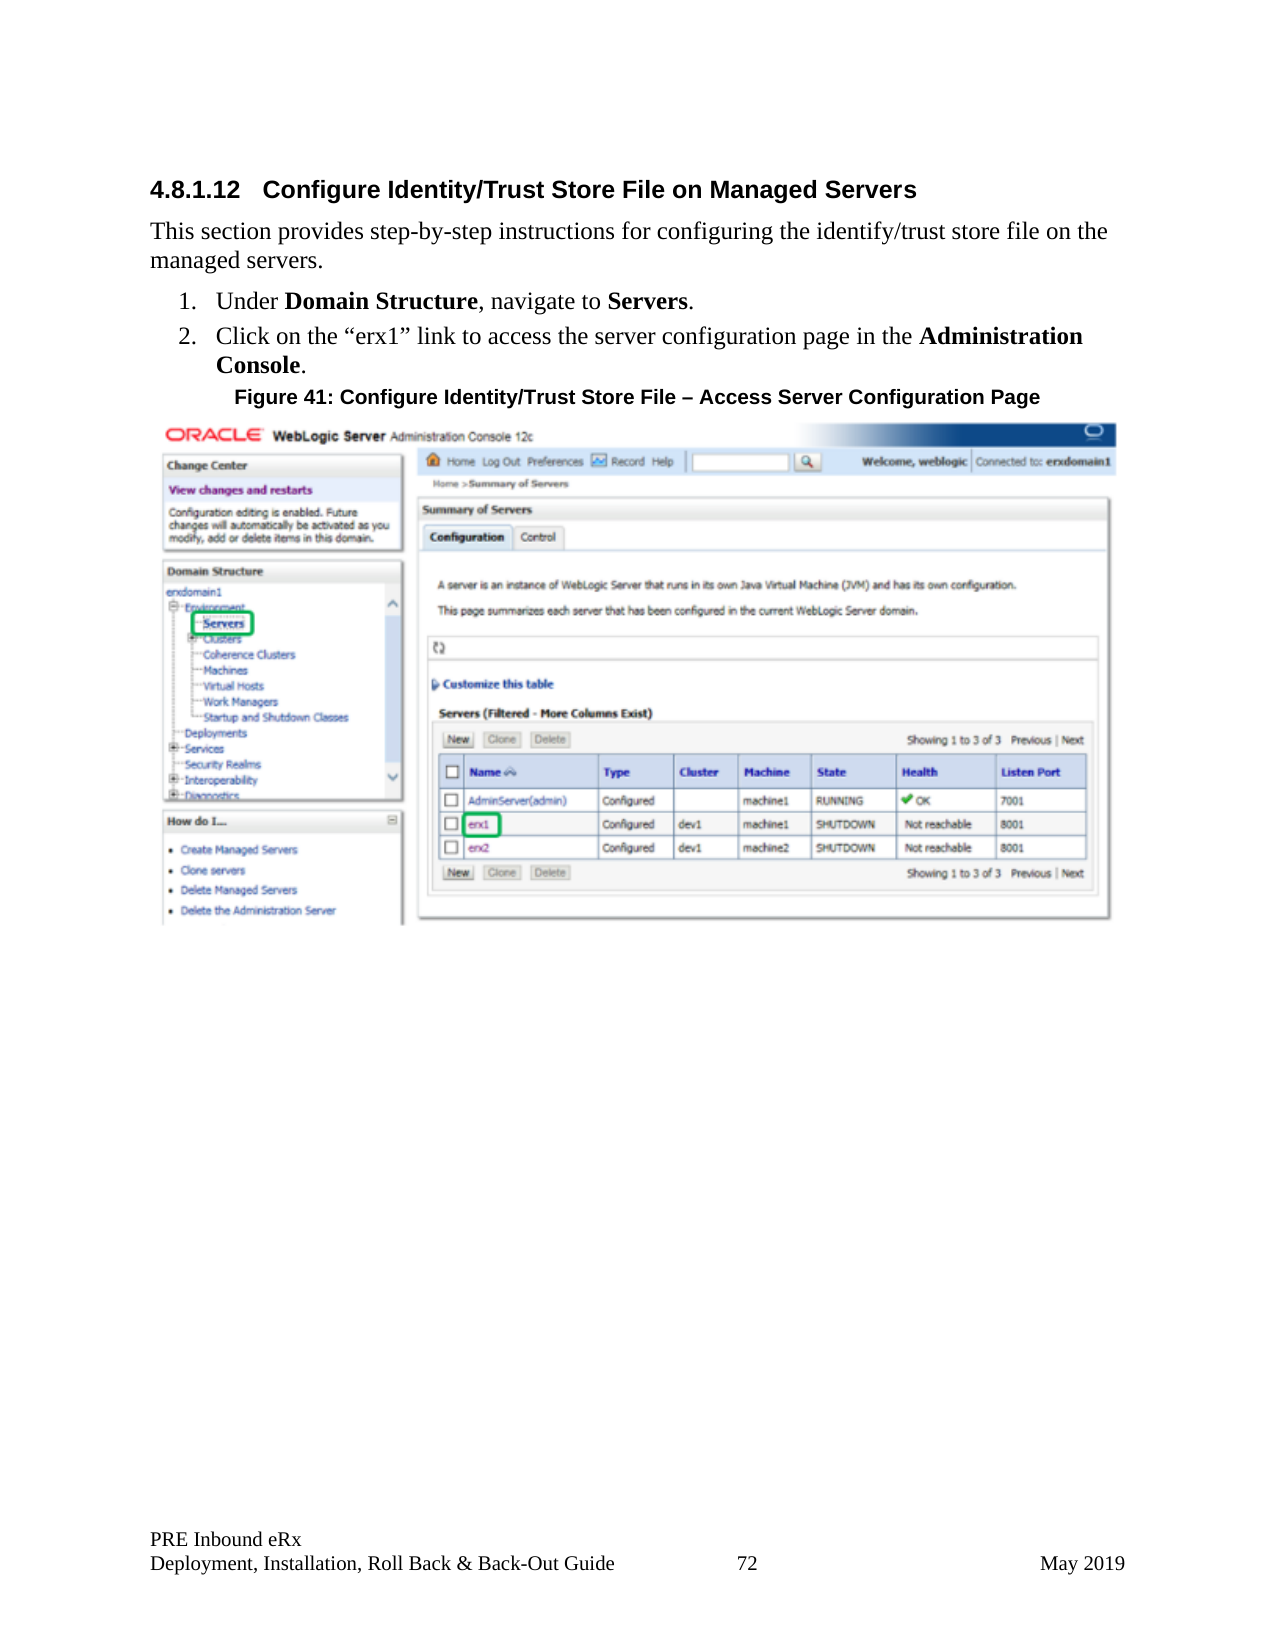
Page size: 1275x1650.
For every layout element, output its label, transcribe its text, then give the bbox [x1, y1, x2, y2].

list Click on the “erx1” link to access the server configuration page in the Administration Console. [178, 321, 1125, 379]
list Under Domain Structure, navigate to Servers. [178, 286, 1125, 315]
text This section provides step-by-step instructions for configuring the identify/trust store file on the managed servers. [150, 216, 1125, 274]
subtitle Configure Identity/Trust Store File on Managed Servers [150, 175, 1125, 204]
picture [150, 415, 1125, 929]
text Figure 41: Configure Identity/Trust Store File – Access Server Configuration Page [150, 385, 1125, 409]
